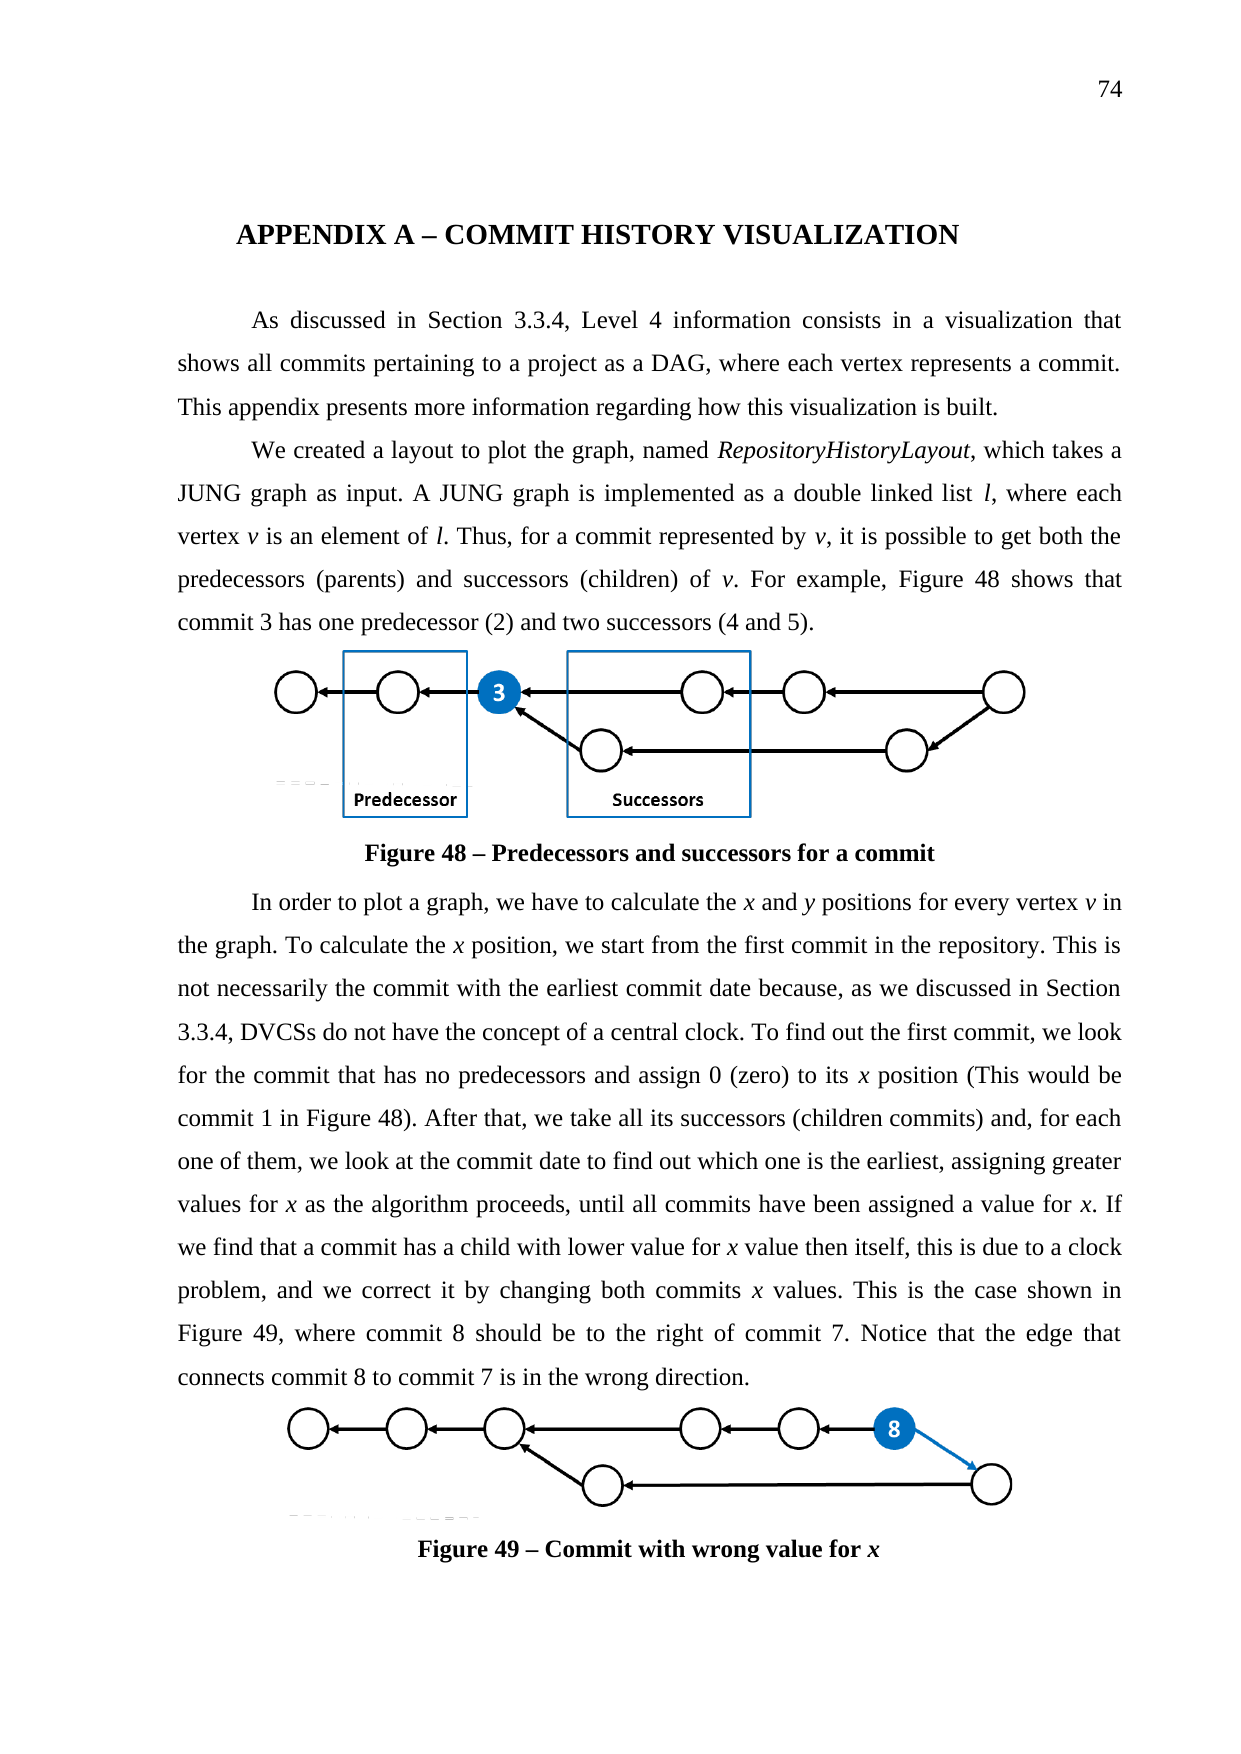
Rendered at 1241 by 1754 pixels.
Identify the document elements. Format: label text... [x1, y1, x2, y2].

text In order to plot a graph, we have to calculate the x and y positions for every vertex v in the graph. To calculate the x position, we start from the first commit in the repository. This is not necessarily the commit with the earliest commit date because, as we discussed in Section 3.3.4, DVCSs do not have the concept of a central clock. To find out the first commit, we look for the commit that has no predecessors and assign 0 (zero) to its x position (This would be commit 1 in Figure 48). After that, we take all its successors (children commits) and, for each one of them, we look at the commit date to find out which one is the earliest, assigning greater values for x as the algorithm proceeds, until all commits have been assigned a value for x. If we find that a commit has a child with lower value for x value then itself, this is due to a clock problem, and we correct it by changing both commits x values. This is the case shown in Figure 49, where commit 8 should be to the right of commit 7. Notice that the edge that connects commit 8 to commit 7 is in the wrong direction. [177, 887, 1122, 1390]
text Figure 48 – Predecessors and successors for a commit [177, 838, 1122, 866]
picture [286, 1404, 1013, 1520]
text As discussed in Section 3.3.4, Level 4 information consists in a visualization that shows all commits pertaining to a project as a DAG, where each vertex represents a commit. This appendix presents more information regarding how this visualization is built. [177, 305, 1122, 420]
text Figure 49 – Commit with wrong value for x [177, 1534, 1122, 1563]
picture [273, 650, 1026, 824]
text We created a layout to plot the graph, named RepositoryHistoryLayout, which takes a JUNG graph as input. A JUNG graph is implemented as a double linked list l, where each vertex v is an element of l. Thus, for a commit represented by v, it is possible to get both the predecessors (parents) and successors (children) of v. For example, Figure 48 shows that commit 3 has one predecessor (2) and two successors (4 and 5). [177, 435, 1122, 636]
text Commit History Visualization [177, 217, 1122, 251]
